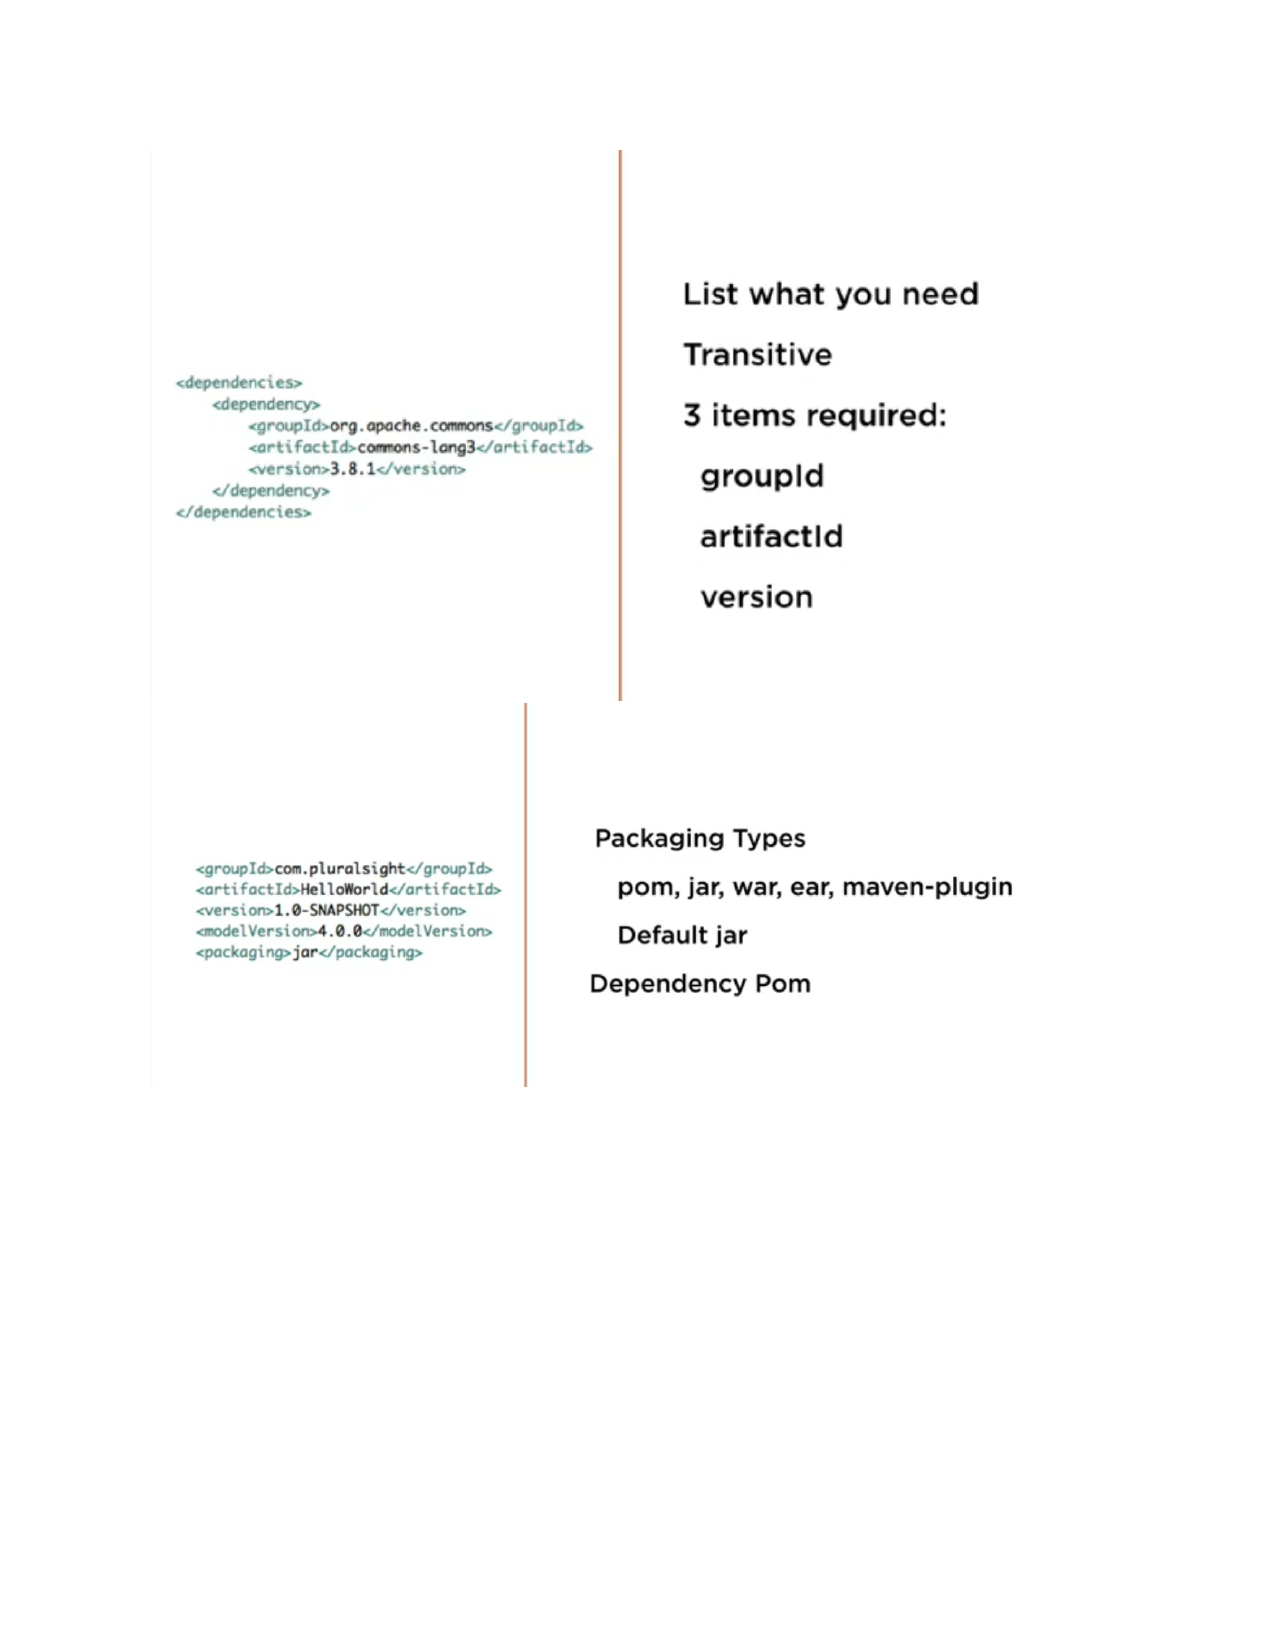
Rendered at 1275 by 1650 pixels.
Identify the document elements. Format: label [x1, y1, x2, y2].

picture [150, 703, 1125, 1087]
picture [150, 150, 1125, 701]
